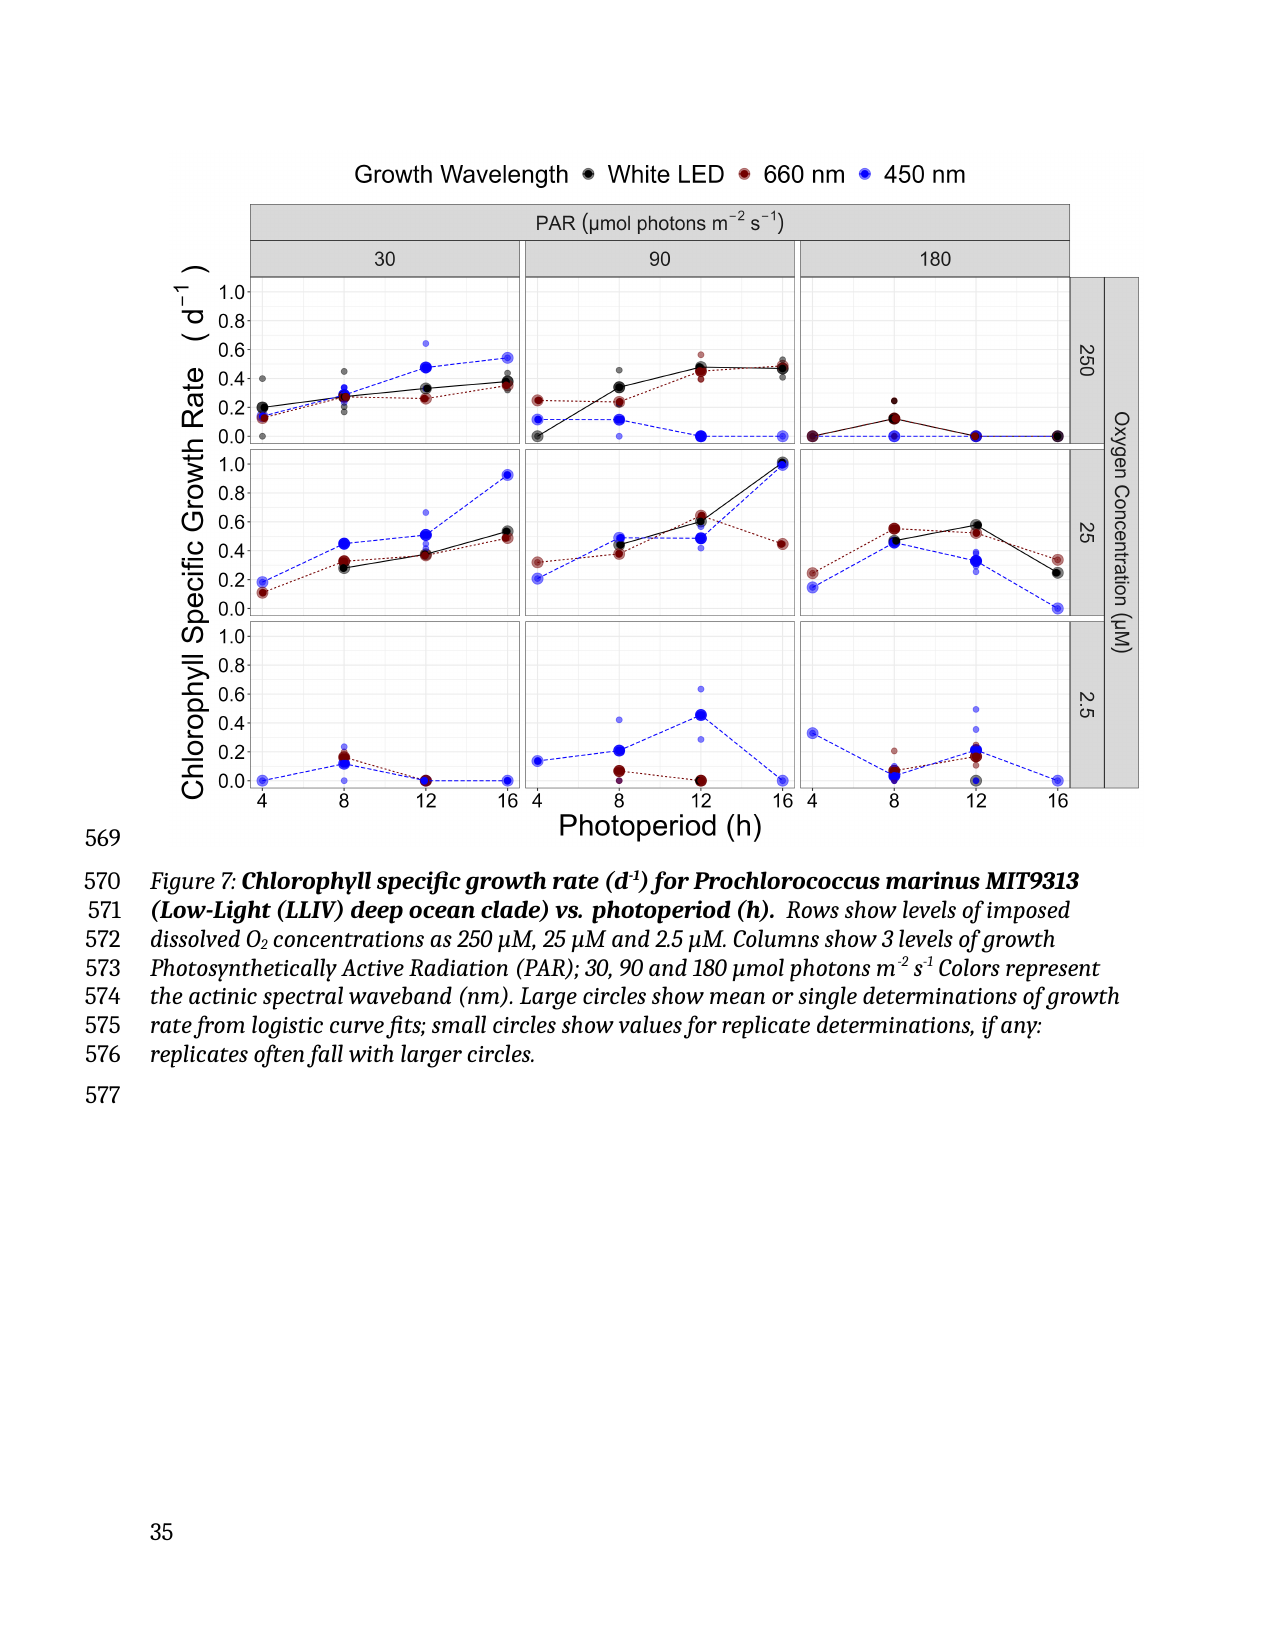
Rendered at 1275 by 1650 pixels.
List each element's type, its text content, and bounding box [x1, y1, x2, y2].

text Figure 7: Chlorophyll specific growth rate (d-1) for Prochlorococcus marinus MIT9313 (Low-Light (LLIV) deep ocean clade) vs. photoperiod (h). Rows show levels of imposed dissolved O2 concentrations as 250 µM, 25 µM and 2.5 µM. Columns show 3 levels of growth Photosynthetically Active Radiation (PAR); 30, 90 and 180 µmol photons m-2 s-1 Colors represent the actinic spectral waveband (nm). Large circles show mean or single determinations of growth rate from logistic curve fits; small circles show values for replicate determinations, if any: replicates often fall with larger circles. [150, 867, 1125, 1068]
picture [168, 150, 1144, 847]
